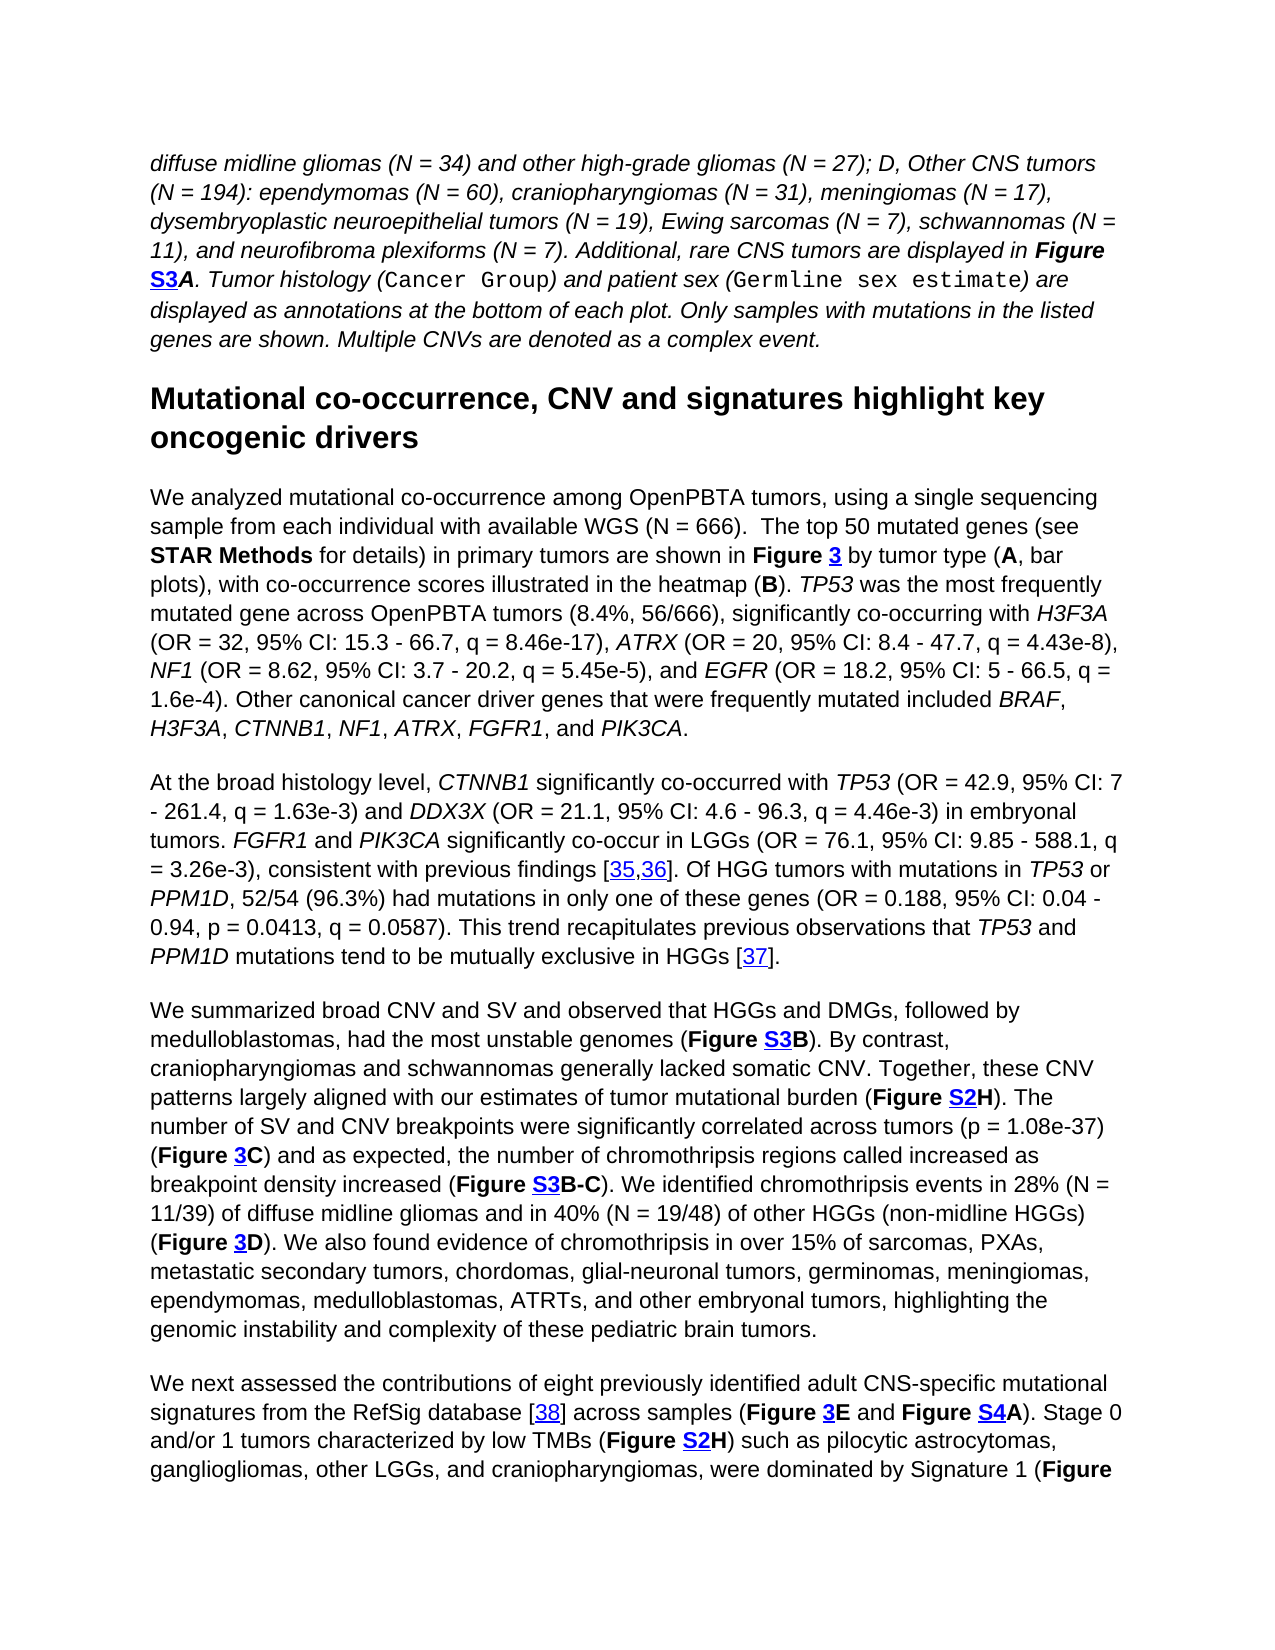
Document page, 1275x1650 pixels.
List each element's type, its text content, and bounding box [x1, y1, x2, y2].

text We summarized broad CNV and SV and observed that HGGs and DMGs, followed by medulloblastomas, had the most unstable genomes (Figure S3B). By contrast, craniopharyngiomas and schwannomas generally lacked somatic CNV. Together, these CNV patterns largely aligned with our estimates of tumor mutational burden (Figure S2H). The number of SV and CNV breakpoints were significantly correlated across tumors (p = 1.08e-37) (Figure 3C) and as expected, the number of chromothripsis regions called increased as breakpoint density increased (Figure S3B-C). We identified chromothripsis events in 28% (N = 11/39) of diffuse midline gliomas and in 40% (N = 19/48) of other HGGs (non-midline HGGs) (Figure 3D). We also found evidence of chromothripsis in over 15% of sarcomas, PXAs, metastatic secondary tumors, chordomas, glial-neuronal tumors, germinomas, meningiomas, ependymomas, medulloblastomas, ATRTs, and other embryonal tumors, highlighting the genomic instability and complexity of these pediatric brain tumors. [150, 997, 1125, 1342]
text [150, 1369, 1125, 1483]
subtitle Mutational co-occurrence, CNV and signatures highlight key oncogenic drivers [150, 380, 1125, 455]
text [150, 150, 1125, 352]
text We analyzed mutational co-occurrence among OpenPBTA tumors, using a single sequencing sample from each individual with available WGS (N = 666). The top 50 mutated genes (see STAR Methods for details) in primary tumors are shown in Figure 3 by tumor type (A, bar plots), with co-occurrence scores illustrated in the heatmap (B). TP53 was the most frequently mutated gene across OpenPBTA tumors (8.4%, 56/666), significantly co-occurring with H3F3A (OR = 32, 95% CI: 15.3 - 66.7, q = 8.46e-17), ATRX (OR = 20, 95% CI: 8.4 - 47.7, q = 4.43e-8), NF1 (OR = 8.62, 95% CI: 3.7 - 20.2, q = 5.45e-5), and EGFR (OR = 18.2, 95% CI: 5 - 66.5, q = 1.6e-4). Other canonical cancer driver genes that were frequently mutated included BRAF, H3F3A, CTNNB1, NF1, ATRX, FGFR1, and PIK3CA. [150, 484, 1125, 742]
text At the broad histology level, CTNNB1 significantly co-occurred with TP53 (OR = 42.9, 95% CI: 7 - 261.4, q = 1.63e-3) and DDX3X (OR = 21.1, 95% CI: 4.6 - 96.3, q = 4.46e-3) in embryonal tumors. FGFR1 and PIK3CA significantly co-occur in LGGs (OR = 76.1, 95% CI: 9.85 - 588.1, q = 3.26e-3), consistent with previous findings [35,36]. Of HGG tumors with mutations in TP53 or PPM1D, 52/54 (96.3%) had mutations in only one of these genes (OR = 0.188, 95% CI: 0.04 - 0.94, p = 0.0413, q = 0.0587). This trend recapitulates previous observations that TP53 and PPM1D mutations tend to be mutually exclusive in HGGs [37]. [150, 769, 1125, 969]
